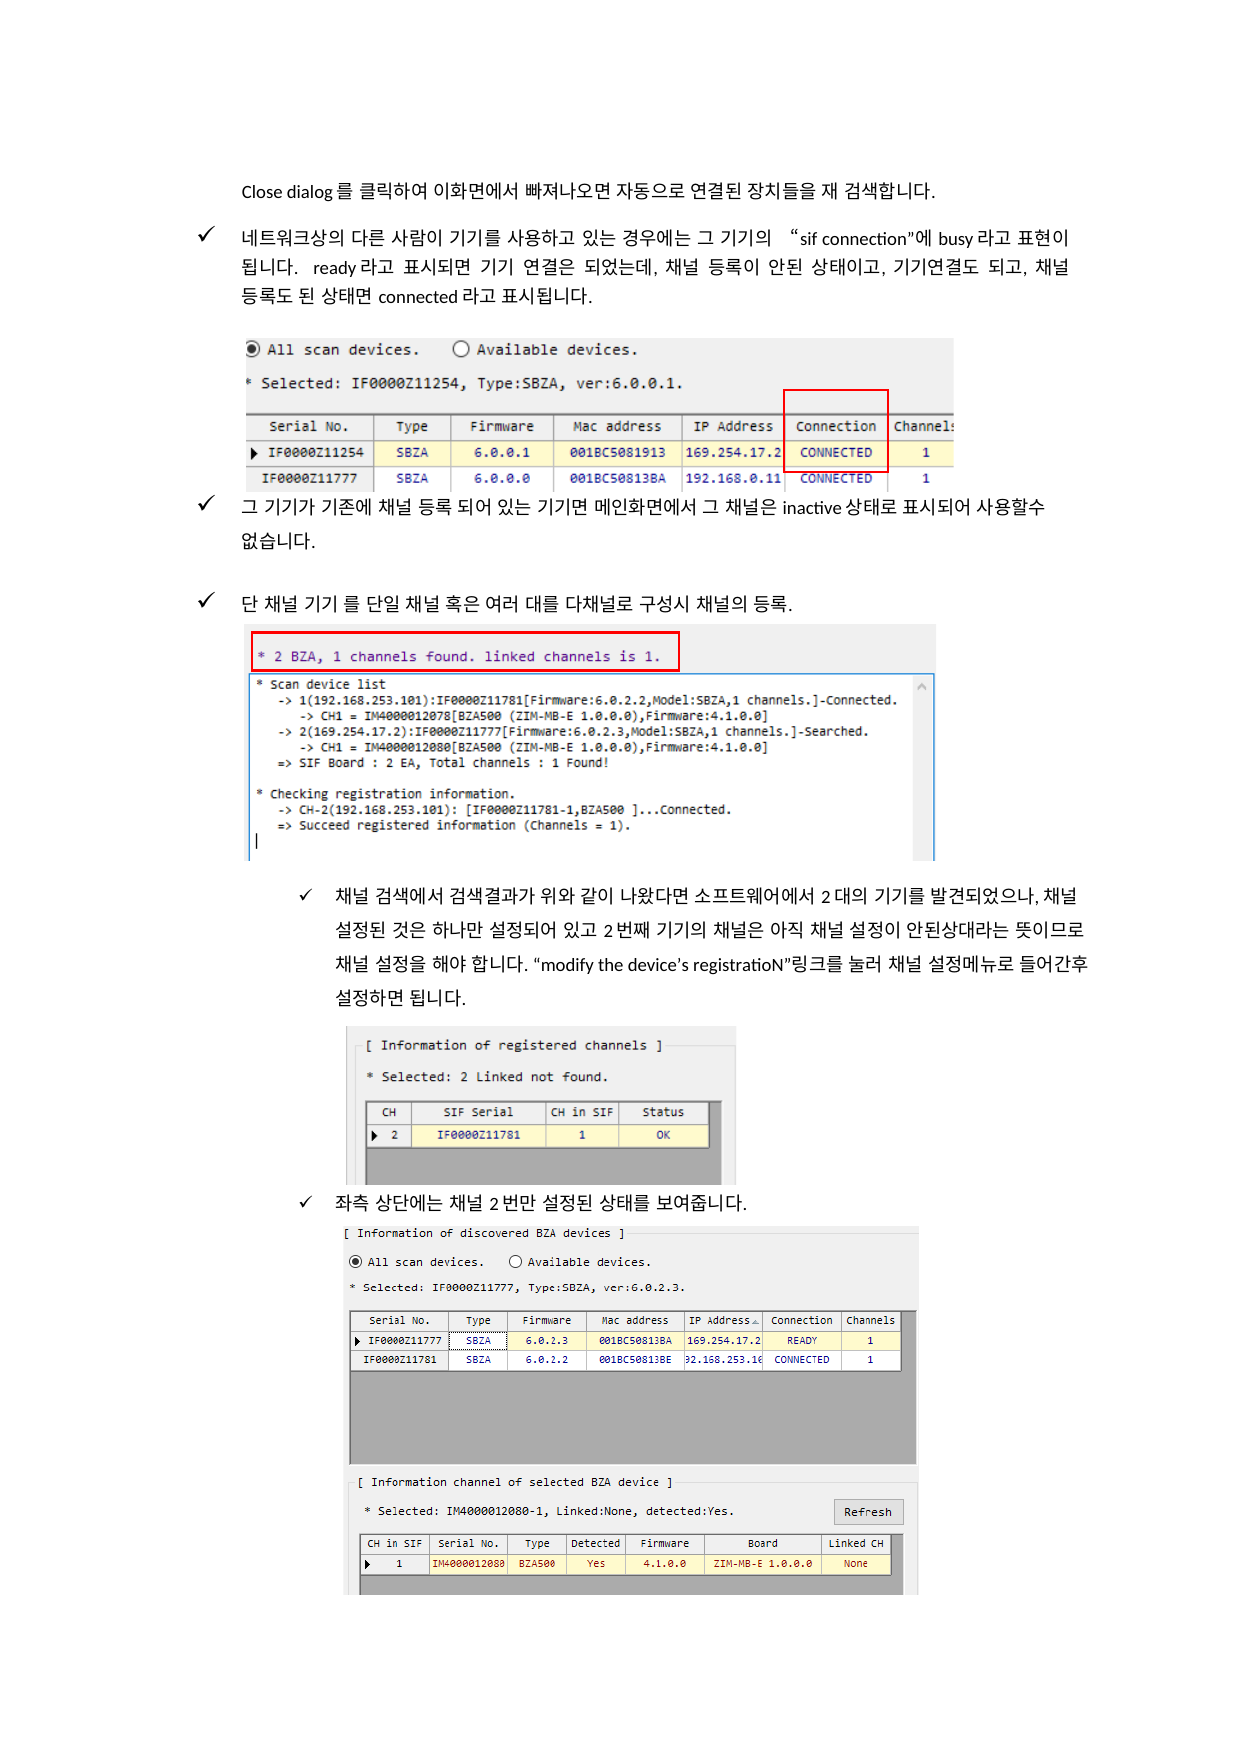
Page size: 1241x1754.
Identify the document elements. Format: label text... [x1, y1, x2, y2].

list 채널 검색에서 검색결과가 위와 같이 나왔다면 소프트웨어에서 2대의 기기를 발견되었으나, 채널 설정된 것은 하나만 설정되어 있고 2번째 기기의 채널은 아직 채널 설정이 안된상대라는 뜻이므로 채널 설정을 해야 합니다. “modify the device’s registratioN”링크를 눌러 채널 설정메뉴로 들어간후 설정하면 됩니다. [298, 881, 1090, 1010]
list 그 기기가 기존에 채널 등록 되어 있는 기기면 메인화면에서 그 채널은 inactive상태로 표시되어 사용할수 없습니다. [196, 493, 1090, 554]
picture [346, 1026, 737, 1185]
list 네트워크상의 다른 사람이 기기를 사용하고 있는 경우에는 그 기기의 “sif connection”에 busy라고 표현이 됩니다. ready라고 표시되면 기기 연결은 되었는데, 채널 등록이 안된 상태이고, 기기연결도 되고, 채널 등록도 된 상태면 connected라고 표시됩니다. [196, 223, 1069, 309]
picture [343, 1226, 919, 1595]
picture [246, 338, 954, 492]
list 좌측 상단에는 채널 2번만 설정된 상태를 보여줍니다. [298, 1189, 1090, 1216]
picture [244, 624, 937, 861]
list 단 채널 기기 를 단일 채널 혹은 여러 대를 다채널로 구성시 채널의 등록. [196, 589, 1090, 617]
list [196, 177, 1069, 204]
